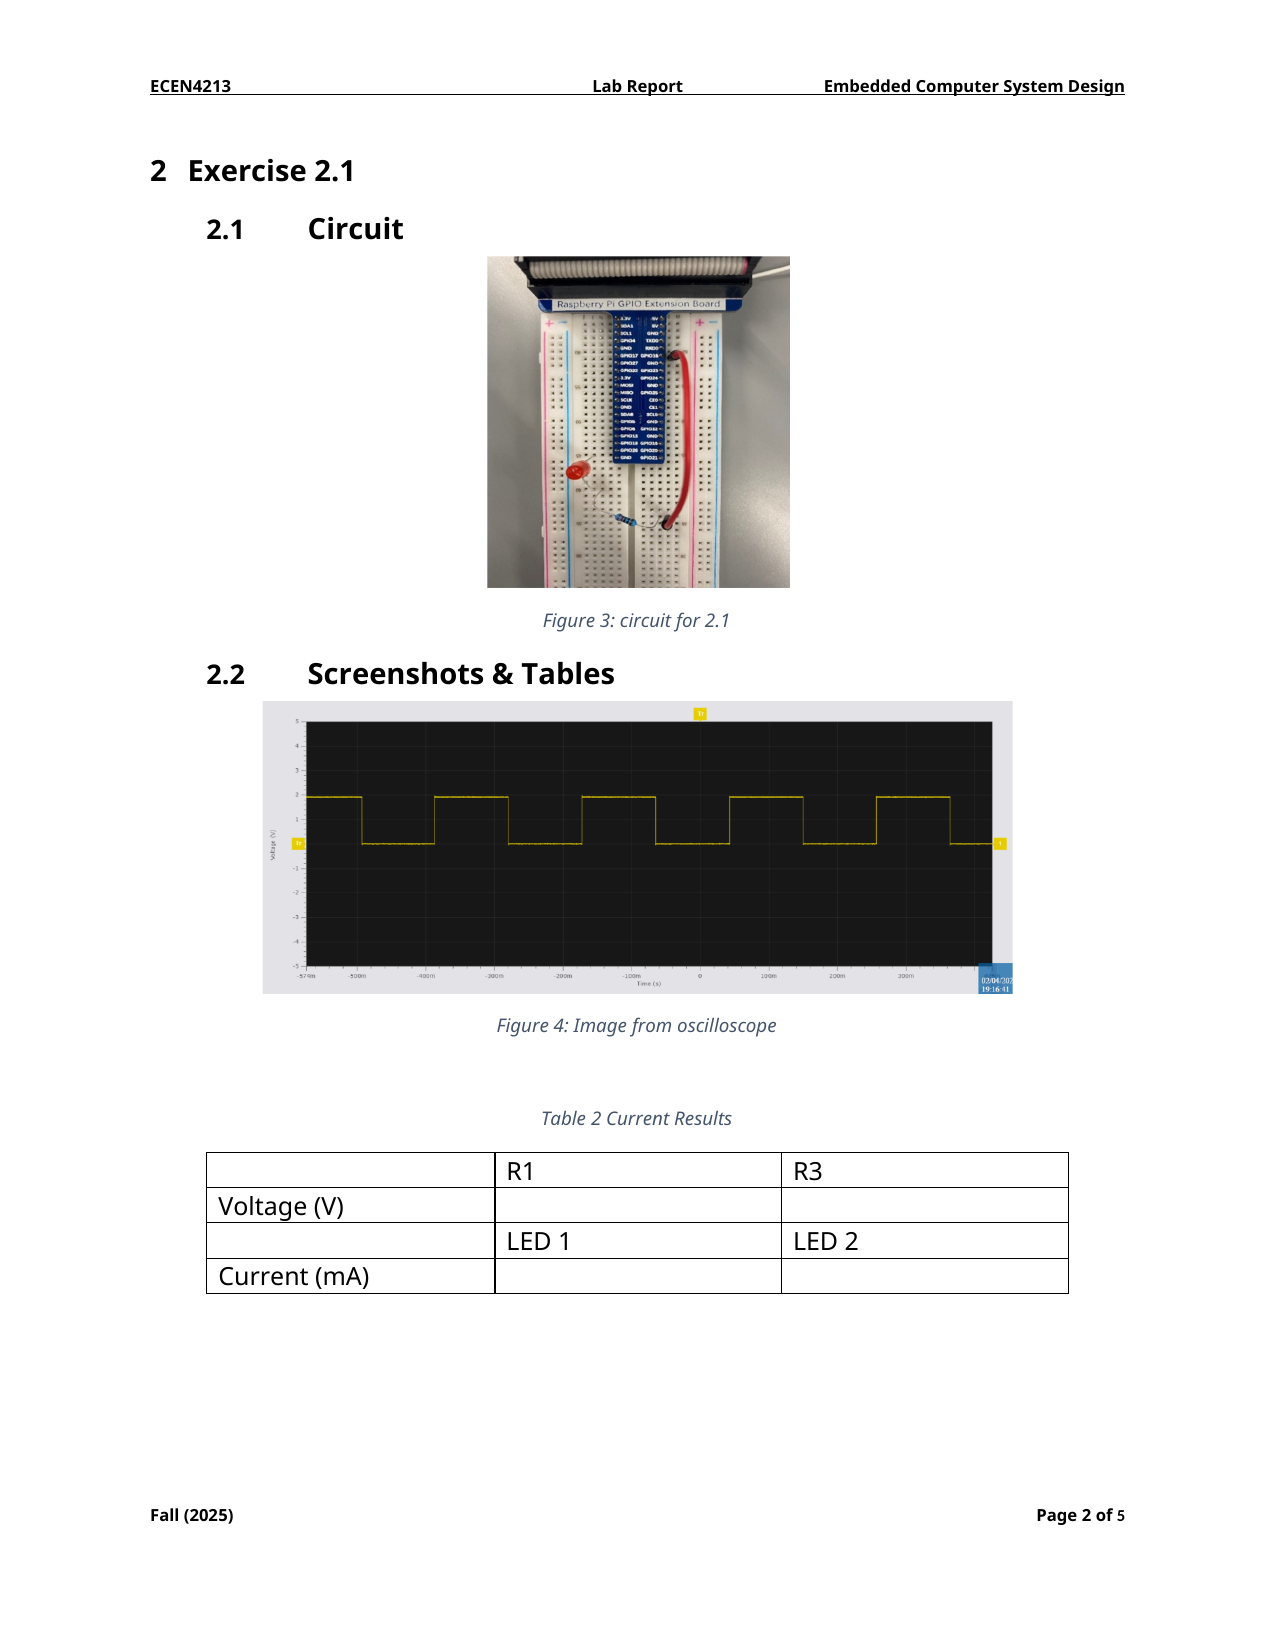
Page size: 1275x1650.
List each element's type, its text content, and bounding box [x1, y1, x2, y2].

table_header R1 [496, 1153, 781, 1187]
text Circuit [206, 208, 1125, 248]
table_cell [782, 1188, 1068, 1222]
table_cell LED 2 [782, 1223, 1068, 1257]
table_cell LED 1 [496, 1223, 781, 1257]
text Figure 3: circuit for 2.1 [150, 607, 1125, 633]
table_cell [496, 1188, 781, 1222]
text Exercise 2.1 [150, 150, 1125, 190]
picture [488, 257, 790, 588]
text Table 2 Current Results [150, 1106, 1125, 1131]
picture [262, 701, 1013, 994]
table_cell [207, 1223, 494, 1257]
table_cell [782, 1259, 1068, 1292]
table_cell [496, 1259, 781, 1292]
table_header [207, 1153, 494, 1187]
text Figure 4: Image from oscilloscope [150, 1012, 1125, 1038]
table_cell Current (mA) [207, 1259, 494, 1292]
table_header R3 [782, 1153, 1068, 1187]
table_cell Voltage (V) [207, 1188, 494, 1222]
text Screenshots & Tables [206, 653, 1125, 693]
